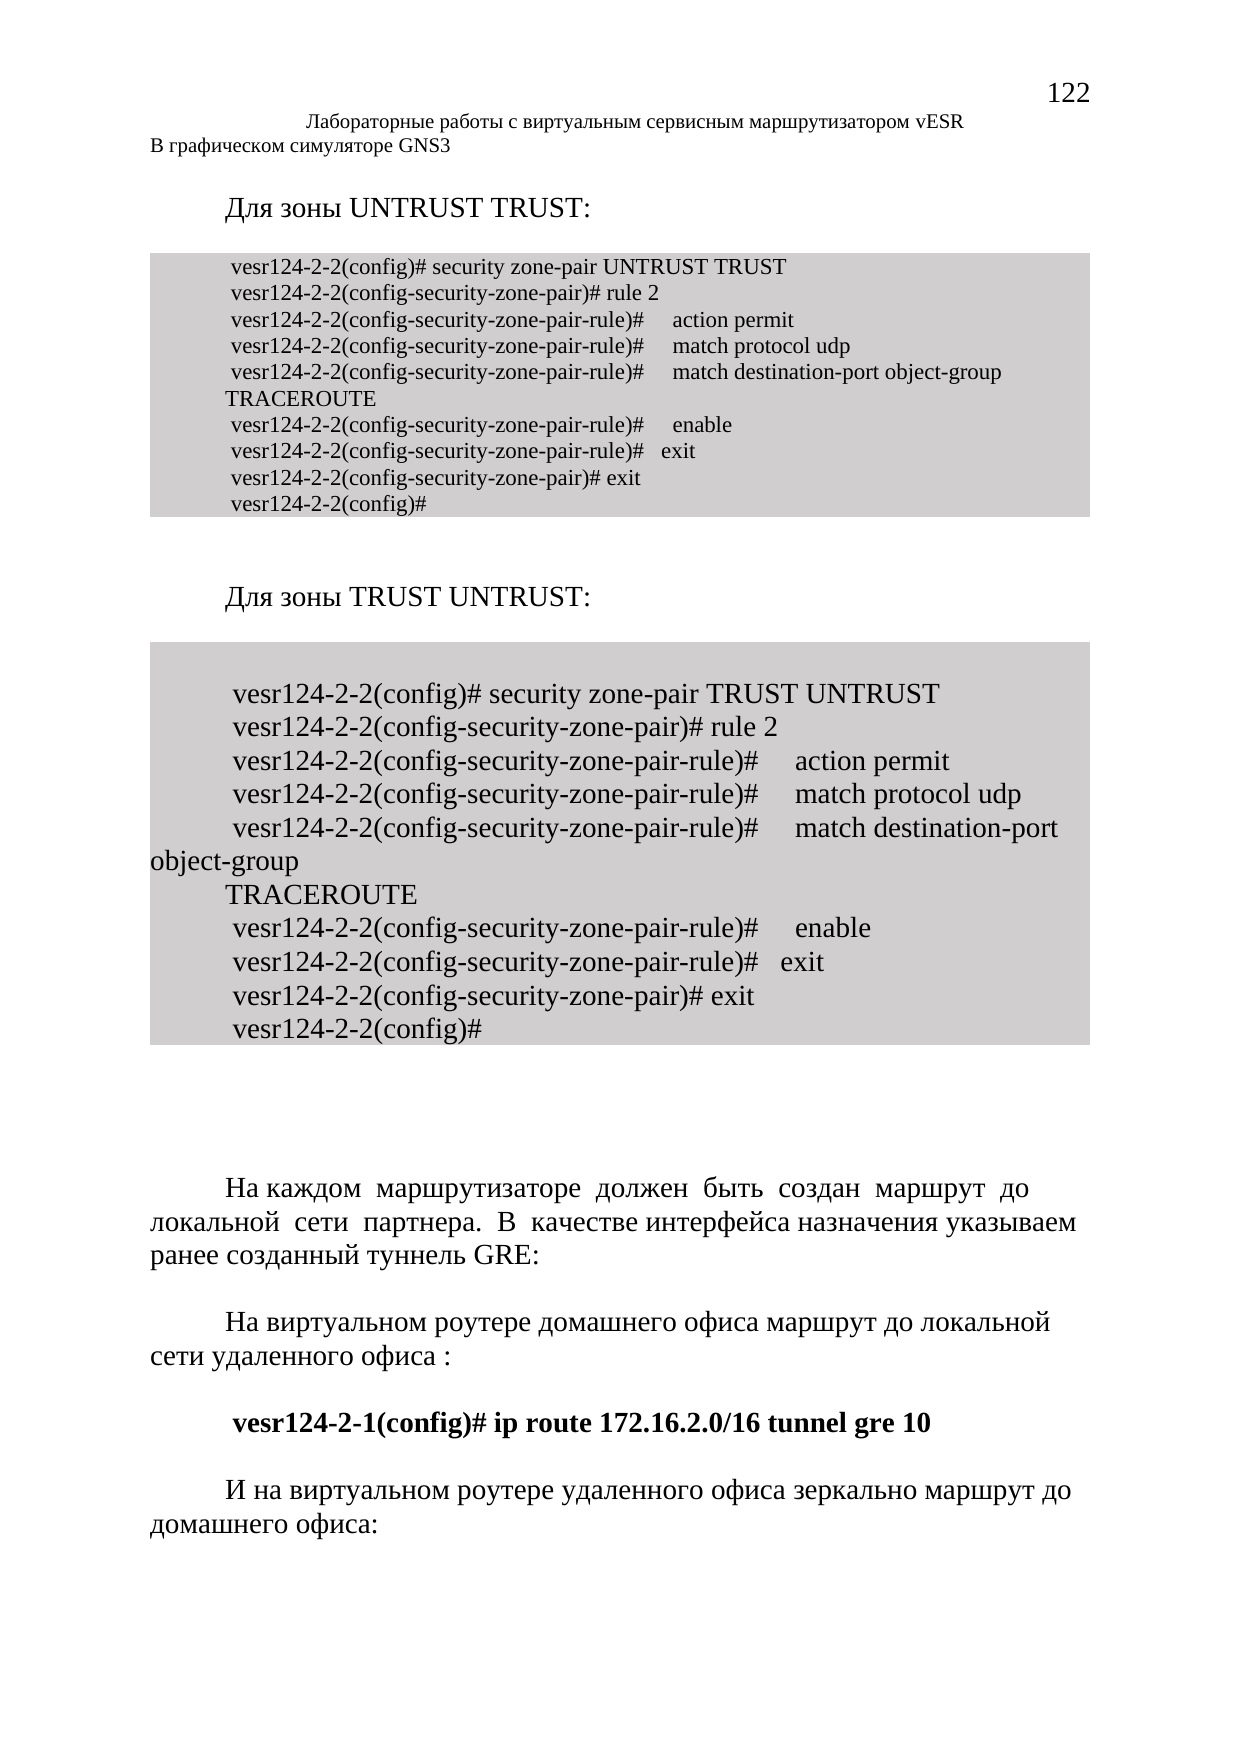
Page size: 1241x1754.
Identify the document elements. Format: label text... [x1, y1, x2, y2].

text vesr124-2-2(config-security-zone-pair-rule)# enable [150, 911, 1090, 944]
text vesr124-2-2(config-security-zone-pair)# exit [150, 464, 1090, 490]
text Для зоны TRUST UNTRUST: [150, 579, 1090, 613]
text vesr124-2-1(config)# ip route 172.16.2.0/16 tunnel gre 10 [150, 1405, 1090, 1439]
text vesr124-2-2(config)# [150, 1011, 1090, 1045]
text На виртуальном роутере домашнего офиса маршрут до локальной сети удаленного офиса : [150, 1304, 1090, 1372]
text И на виртуальном роутере удаленного офиса зеркально маршрут до домашнего офиса: [150, 1472, 1090, 1539]
text На каждом маршрутизаторе должен быть создан маршрут до локальной сети партнера. В качестве интерфейса назначения указываем ранее созданный туннель GRE: [150, 1170, 1090, 1271]
text vesr124-2-2(config)# [150, 490, 1090, 517]
text vesr124-2-2(config-security-zone-pair-rule)# match protocol udp [150, 776, 1090, 810]
text vesr124-2-2(config-security-zone-pair-rule)# match destination-port object-group [150, 358, 1090, 385]
text vesr124-2-2(config-security-zone-pair-rule)# match destination-port object-group [150, 810, 1090, 877]
text vesr124-2-2(config-security-zone-pair-rule)# action permit [150, 743, 1090, 776]
text vesr124-2-2(config)# security zone-pair UNTRUST TRUST [150, 253, 1090, 279]
text TRACEROUTE [150, 877, 1090, 911]
text Для зоны UNTRUST TRUST: [150, 190, 1090, 224]
text vesr124-2-2(config)# security zone-pair TRUST UNTRUST [150, 676, 1090, 709]
text vesr124-2-2(config-security-zone-pair-rule)# exit [150, 944, 1090, 978]
text vesr124-2-2(config-security-zone-pair-rule)# action permit [150, 306, 1090, 332]
text vesr124-2-2(config-security-zone-pair)# rule 2 [150, 709, 1090, 743]
text vesr124-2-2(config-security-zone-pair)# exit [150, 978, 1090, 1011]
text vesr124-2-2(config-security-zone-pair-rule)# exit [150, 437, 1090, 464]
text vesr124-2-2(config-security-zone-pair-rule)# match protocol udp [150, 332, 1090, 358]
text TRACEROUTE [150, 385, 1090, 411]
text vesr124-2-2(config-security-zone-pair)# rule 2 [150, 279, 1090, 306]
text vesr124-2-2(config-security-zone-pair-rule)# enable [150, 411, 1090, 437]
